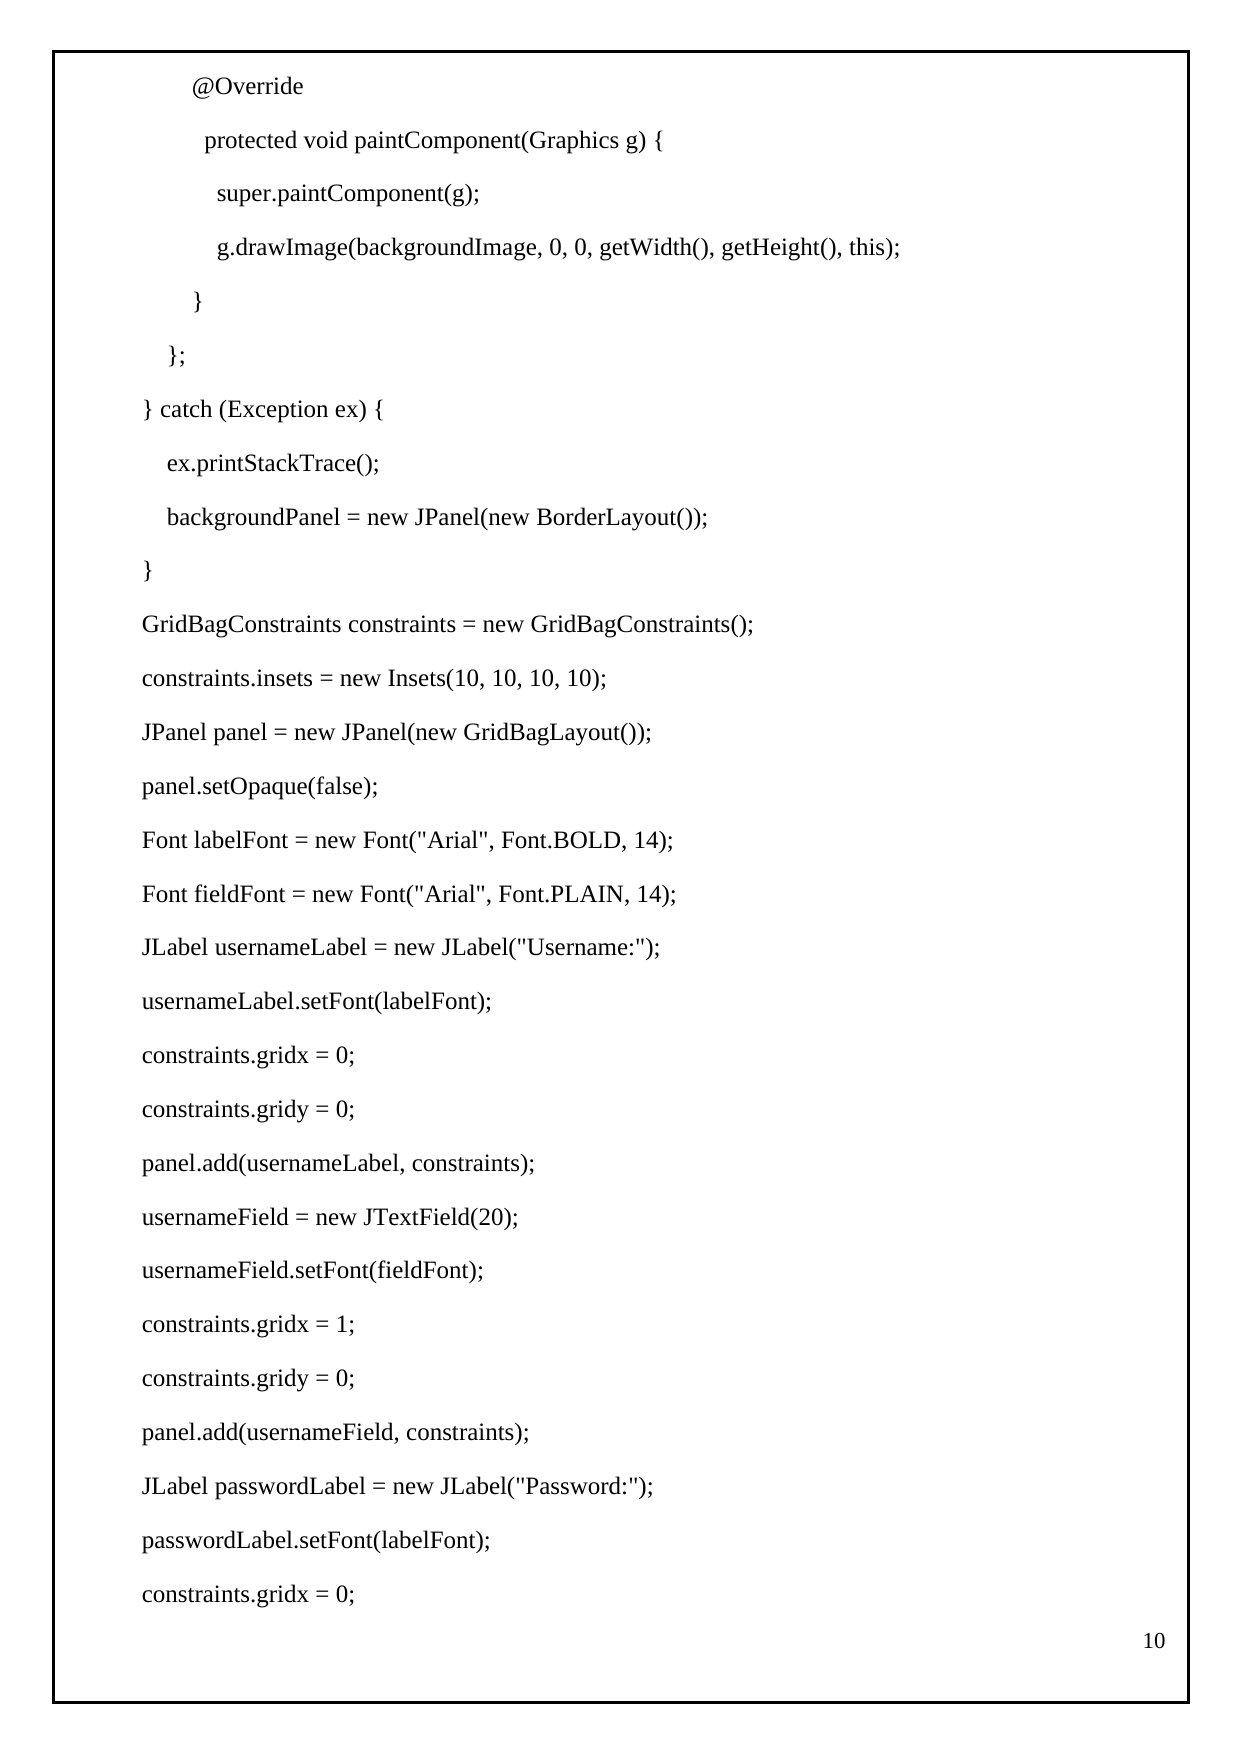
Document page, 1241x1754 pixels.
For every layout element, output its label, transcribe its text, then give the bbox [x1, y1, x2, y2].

list } [92, 717, 1178, 746]
list constraints.insets = new Insets(10, 10, 10, 10); [92, 1094, 1178, 1123]
list Font fieldFont = new Font("Arial", Font.PLAIN, 14); [92, 1309, 1178, 1338]
list backgroundPanel = new JPanel(new BorderLayout()); [92, 932, 1178, 961]
list constraints.gridy = 0; [92, 1525, 1178, 1554]
list panel.setOpaque(false); [92, 1202, 1178, 1231]
list setTitle("User Registration"); [129, 125, 1178, 153]
list Font labelFont = new Font("Arial", Font.BOLD, 14); [92, 1256, 1178, 1284]
list g.drawImage(backgroundImage, 0, 0, getWidth(), getHeight(), this); [92, 663, 1178, 692]
list GridBagConstraints constraints = new GridBagConstraints(); [92, 1040, 1178, 1069]
list panel.add(usernameLabel, constraints); [92, 1579, 1178, 1607]
list setLocationRelativeTo(null); [129, 286, 1178, 315]
list }; [92, 771, 1178, 800]
list } [92, 986, 1178, 1015]
list setSize(400, 250); [129, 178, 1178, 207]
list JLabel usernameLabel = new JLabel("Username:"); [92, 1363, 1178, 1392]
list { [129, 71, 1178, 99]
list try { [129, 340, 1178, 369]
list protected void paintComponent(Graphics g) { [92, 556, 1178, 584]
list backgroundPanel = new JPanel(new BorderLayout()) { [92, 448, 1178, 477]
list @Override [92, 502, 1178, 530]
list constraints.gridx = 0; [92, 1471, 1178, 1500]
list Image backgroundImage = ImageIO.read(new File("src/crop.jpg")); [129, 394, 1178, 423]
list super.paintComponent(g); [92, 609, 1178, 638]
list } catch (Exception ex) { [92, 825, 1178, 853]
list usernameLabel.setFont(labelFont); [92, 1417, 1178, 1446]
list ex.printStackTrace(); [92, 879, 1178, 907]
list JPanel panel = new JPanel(new GridBagLayout()); [92, 1148, 1178, 1177]
list setDefaultCloseOperation(JFrame.EXIT_ON_CLOSE); [129, 232, 1178, 261]
